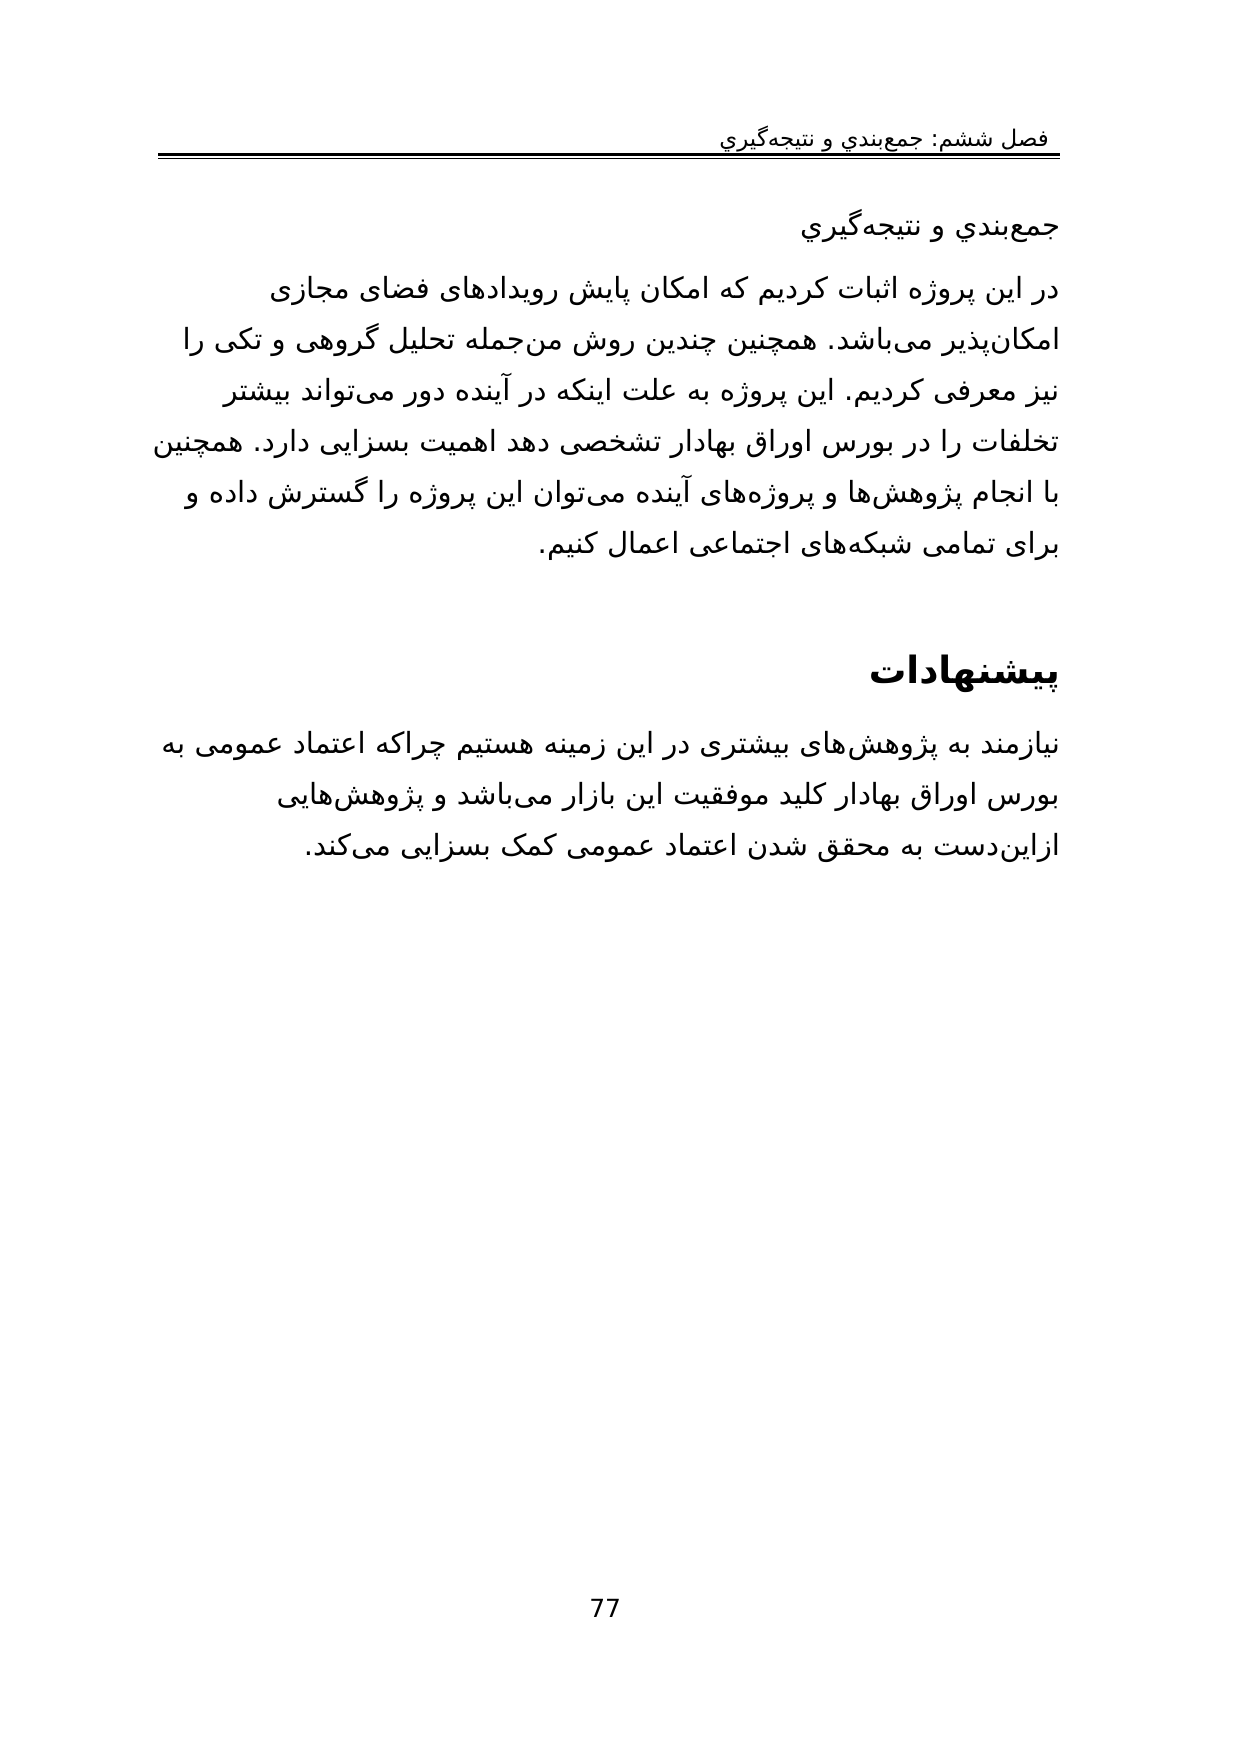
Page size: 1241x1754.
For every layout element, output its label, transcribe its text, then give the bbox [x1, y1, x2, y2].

text در این پروژه اثبات کردیم که امکان پایش رویداد‌های فضای مجازی امکان‌پذیر می‌باشد. همچنین چندین روش من‌جمله تحلیل گروهی و تکی را نیز معرفی کردیم. این پروژه به علت اینکه در آینده دور می‌تواند بیشتر تخلفات را در بورس اوراق بهادار تشخصی دهد اهمیت بسزایی دارد. همچنین با انجام پژوهش‌ها و پرو‌ژه‌های آینده می‌توان این پروژه را گسترش داده و برای تمامی شبکه‌های اجتماعی اعمال کنیم. [150, 272, 1060, 560]
text پیشنهادات [150, 649, 1060, 692]
text نیازمند به پژوهش‌های بیشتری در این زمینه هستیم چراکه اعتماد عمومی به بورس اوراق بهادار کلید موفقیت این بازار می‌باشد و پژوهش‌هایی ازاین‌دست به محقق شدن اعتماد عمومی کمک بسزایی می‌کند. [150, 727, 1060, 863]
subtitle فصل ششم جمع‌بندي و نتيجه‌گيري و پیشنهاداتجمع‌بندي و نتيجه‌گيري [150, 208, 1060, 242]
